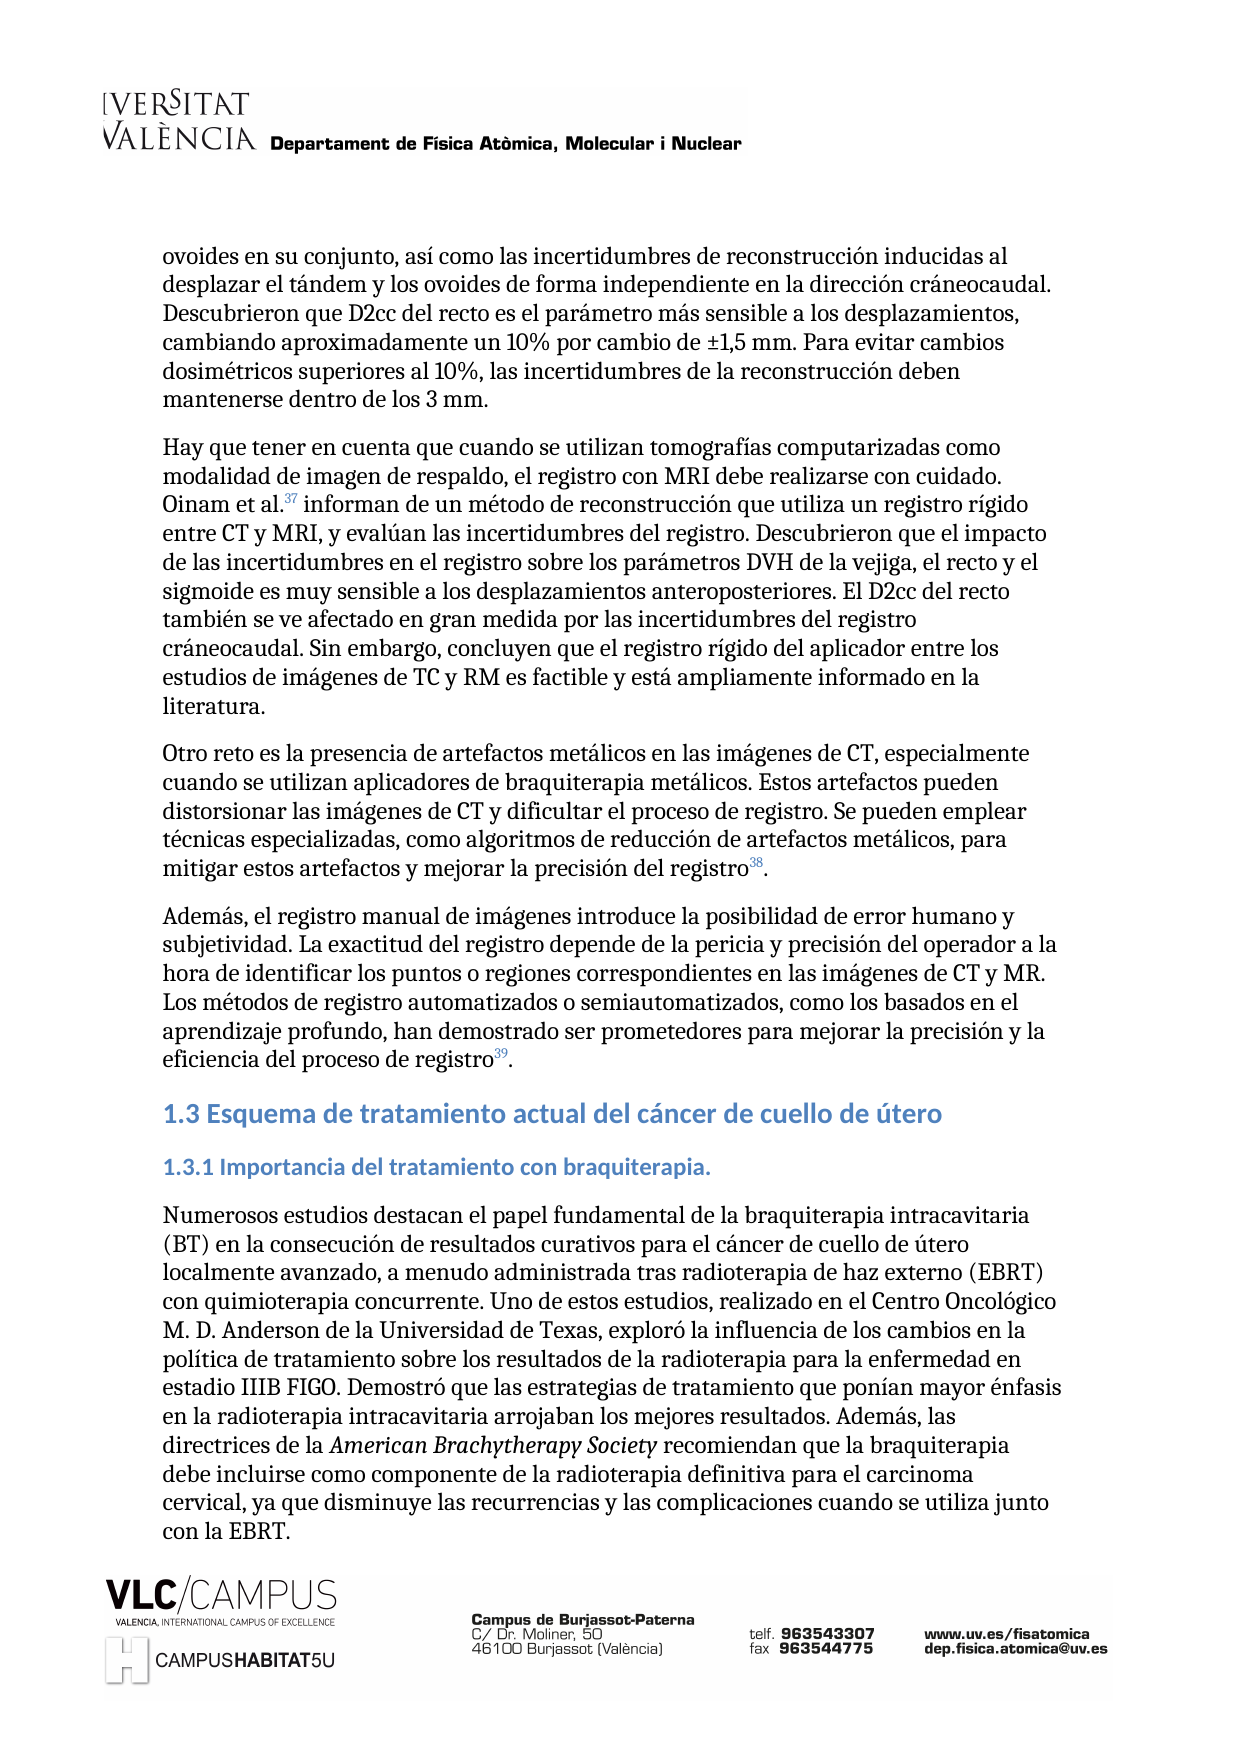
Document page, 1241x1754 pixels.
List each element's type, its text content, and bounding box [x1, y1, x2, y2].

subtitle 1.3 Esquema de tratamiento actual del cáncer de cuello de útero [162, 1095, 1063, 1131]
picture [103, 1575, 1113, 1701]
text Hay que tener en cuenta que cuando se utilizan tomografías computarizadas como modalidad de imagen de respaldo, el registro con MRI debe realizarse con cuidado. Oinam et al.37 informan de un método de reconstrucción que utiliza un registro rígido entre CT y MRI, y evalúan las incertidumbres del registro. Descubrieron que el impacto de las incertidumbres en el registro sobre los parámetros DVH de la vejiga, el recto y el sigmoide es muy sensible a los desplazamientos anteroposteriores. El D2cc del recto también se ve afectado en gran medida por las incertidumbres del registro cráneocaudal. Sin embargo, concluyen que el registro rígido del aplicador entre los estudios de imágenes de TC y RM es factible y está ampliamente informado en la literatura. [162, 433, 1063, 720]
subtitle 1.3.1 Importancia del tratamiento con braquiterapia. [162, 1151, 1063, 1182]
text Además, el registro manual de imágenes introduce la posibilidad de error humano y subjetividad. La exactitud del registro depende de la pericia y precisión del operador a la hora de identificar los puntos o regiones correspondientes en las imágenes de CT y MR. Los métodos de registro automatizados o semiautomatizados, como los basados en el aprendizaje profundo, han demostrado ser prometedores para mejorar la precisión y la eficiencia del proceso de registro39. [162, 902, 1063, 1074]
text Numerosos estudios destacan el papel fundamental de la braquiterapia intracavitaria (BT) en la consecución de resultados curativos para el cáncer de cuello de útero localmente avanzado, a menudo administrada tras radioterapia de haz externo (EBRT) con quimioterapia concurrente. Uno de estos estudios, realizado en el Centro Oncológico M. D. Anderson de la Universidad de Texas, exploró la influencia de los cambios en la política de tratamiento sobre los resultados de la radioterapia para la enfermedad en estadio IIIB FIGO. Demostró que las estrategias de tratamiento que ponían mayor énfasis en la radioterapia intracavitaria arrojaban los mejores resultados. Además, las directrices de la American Brachytherapy Society recomiendan que la braquiterapia debe incluirse como componente de la radioterapia definitiva para el carcinoma cervical, ya que disminuye las recurrencias y las complicaciones cuando se utiliza junto con la EBRT. [162, 1201, 1063, 1546]
picture [103, 87, 748, 156]
text Otro reto es la presencia de artefactos metálicos en las imágenes de CT, especialmente cuando se utilizan aplicadores de braquiterapia metálicos. Estos artefactos pueden distorsionar las imágenes de CT y dificultar el proceso de registro. Se pueden emplear técnicas especializadas, como algoritmos de reducción de artefactos metálicos, para mitigar estos artefactos y mejorar la precisión del registro38. [162, 739, 1063, 883]
